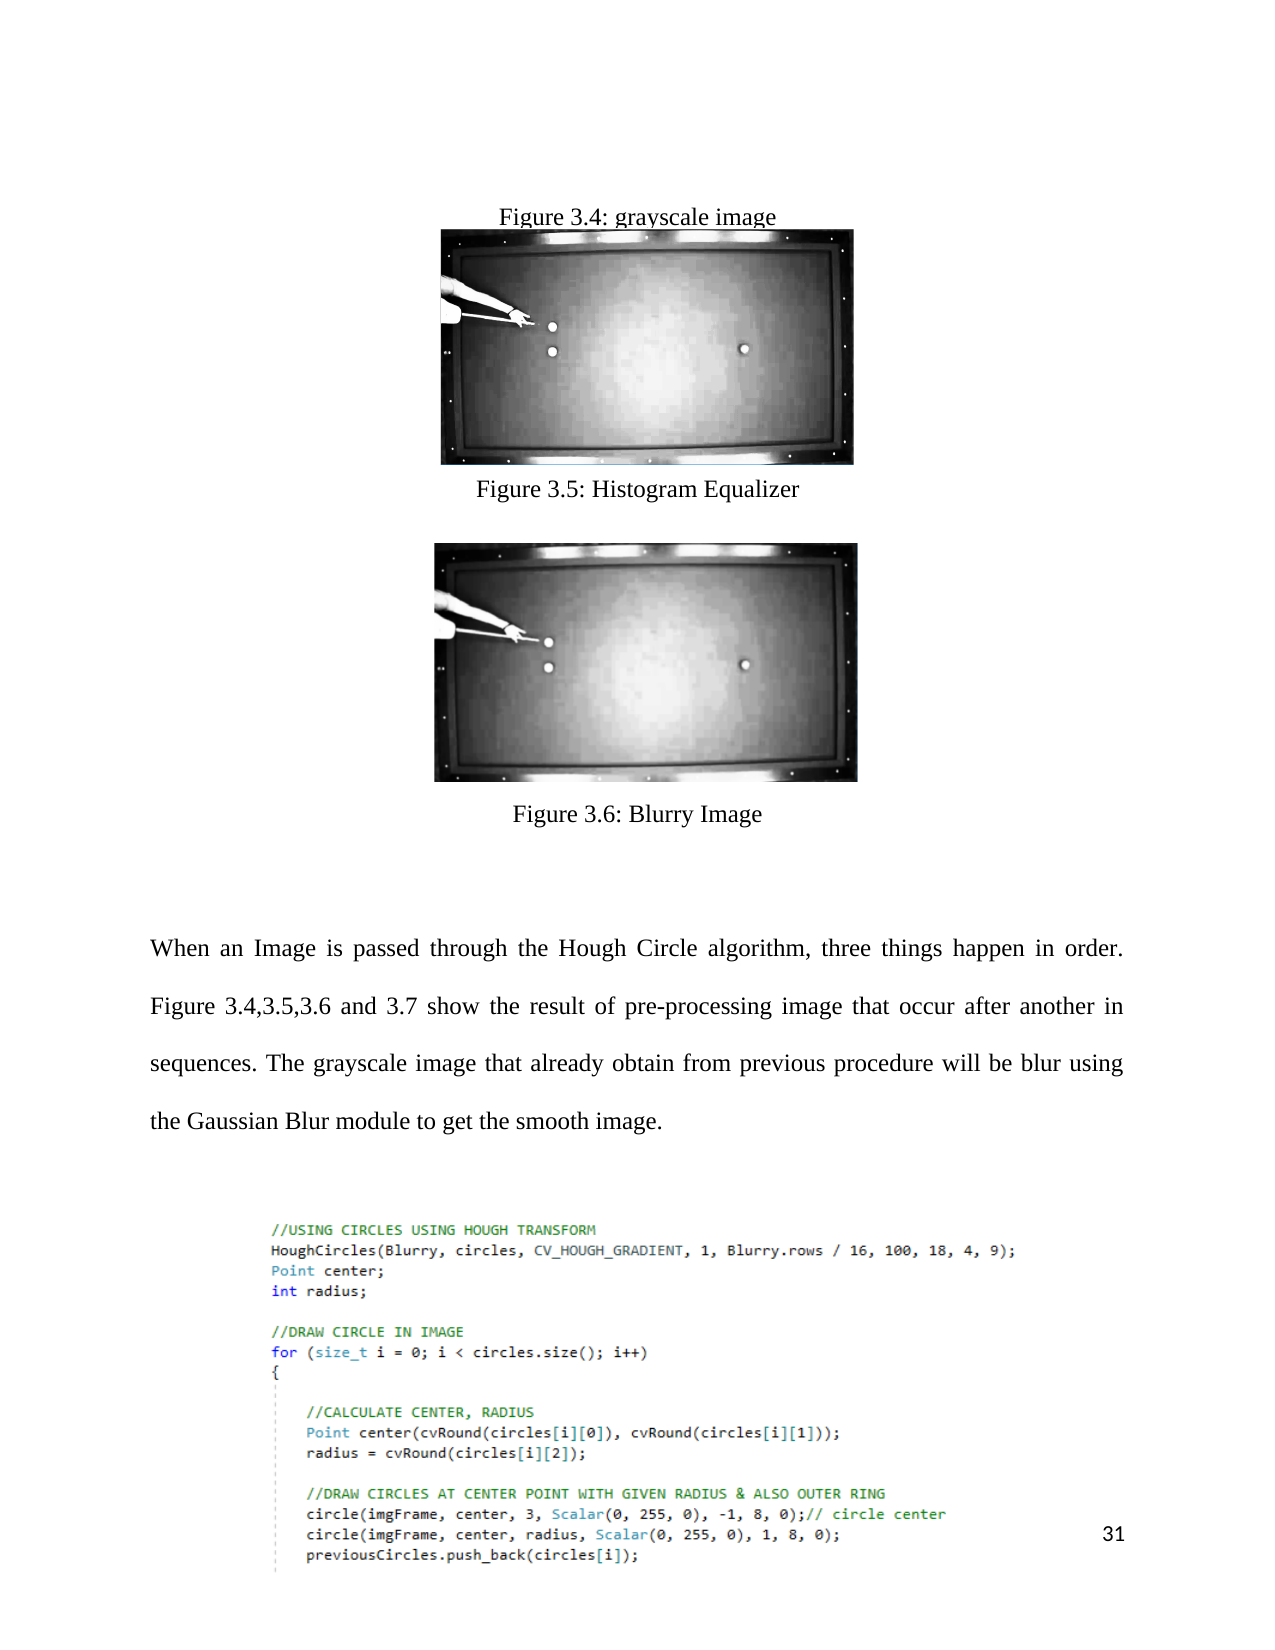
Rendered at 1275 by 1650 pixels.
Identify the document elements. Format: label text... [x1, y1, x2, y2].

picture [434, 543, 858, 782]
picture [440, 228, 854, 465]
picture [263, 1217, 1025, 1573]
text When an Image is passed through the Hough Circle algorithm, three things happen in order. Figure 3.4,3.5,3.6 and 3.7 show the result of pre-processing image that occur after another in sequences. The grayscale image that already obtain from previous procedure will be blur using the Gaussian Blur module to get the smooth image. [150, 933, 1125, 1134]
